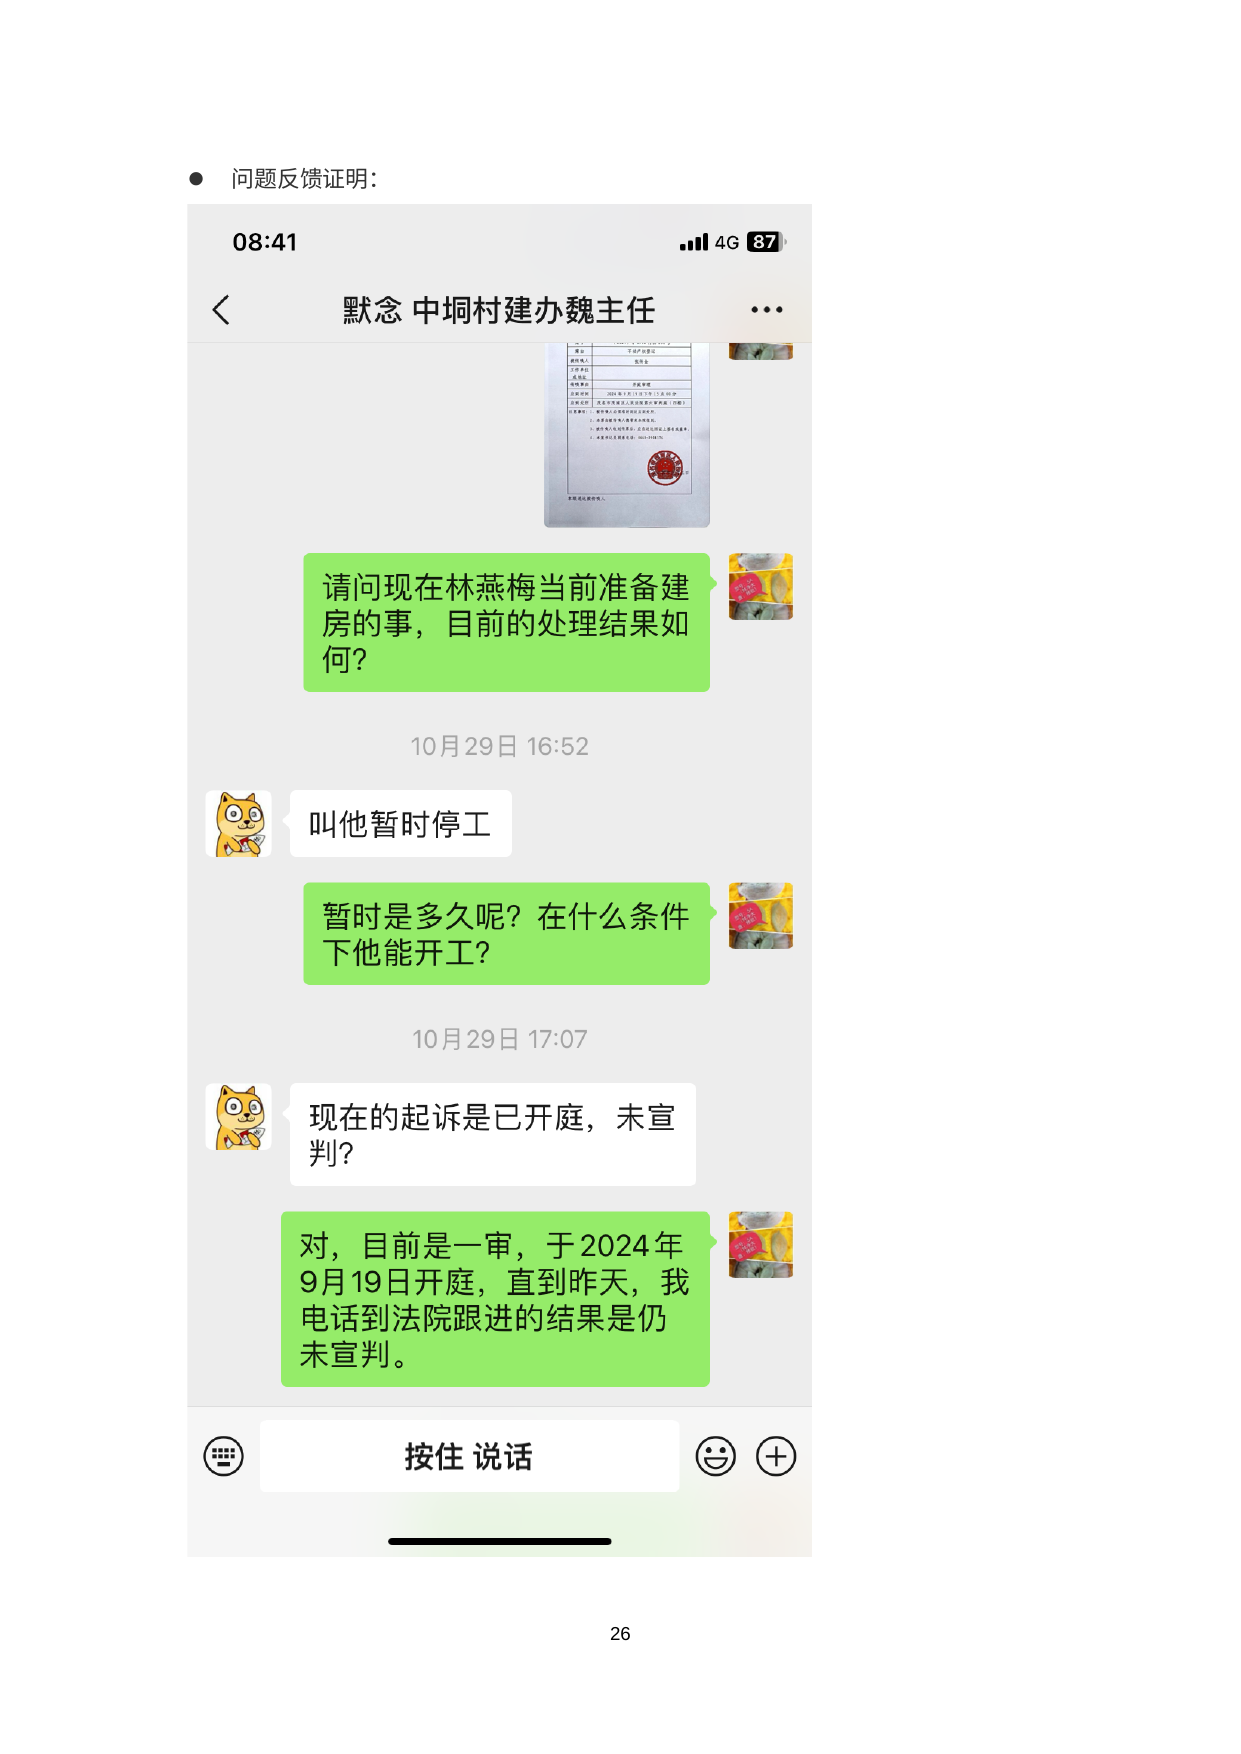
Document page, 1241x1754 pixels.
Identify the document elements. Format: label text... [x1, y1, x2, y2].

picture [187, 204, 812, 1557]
list 问题反馈证明： [187, 158, 1053, 198]
